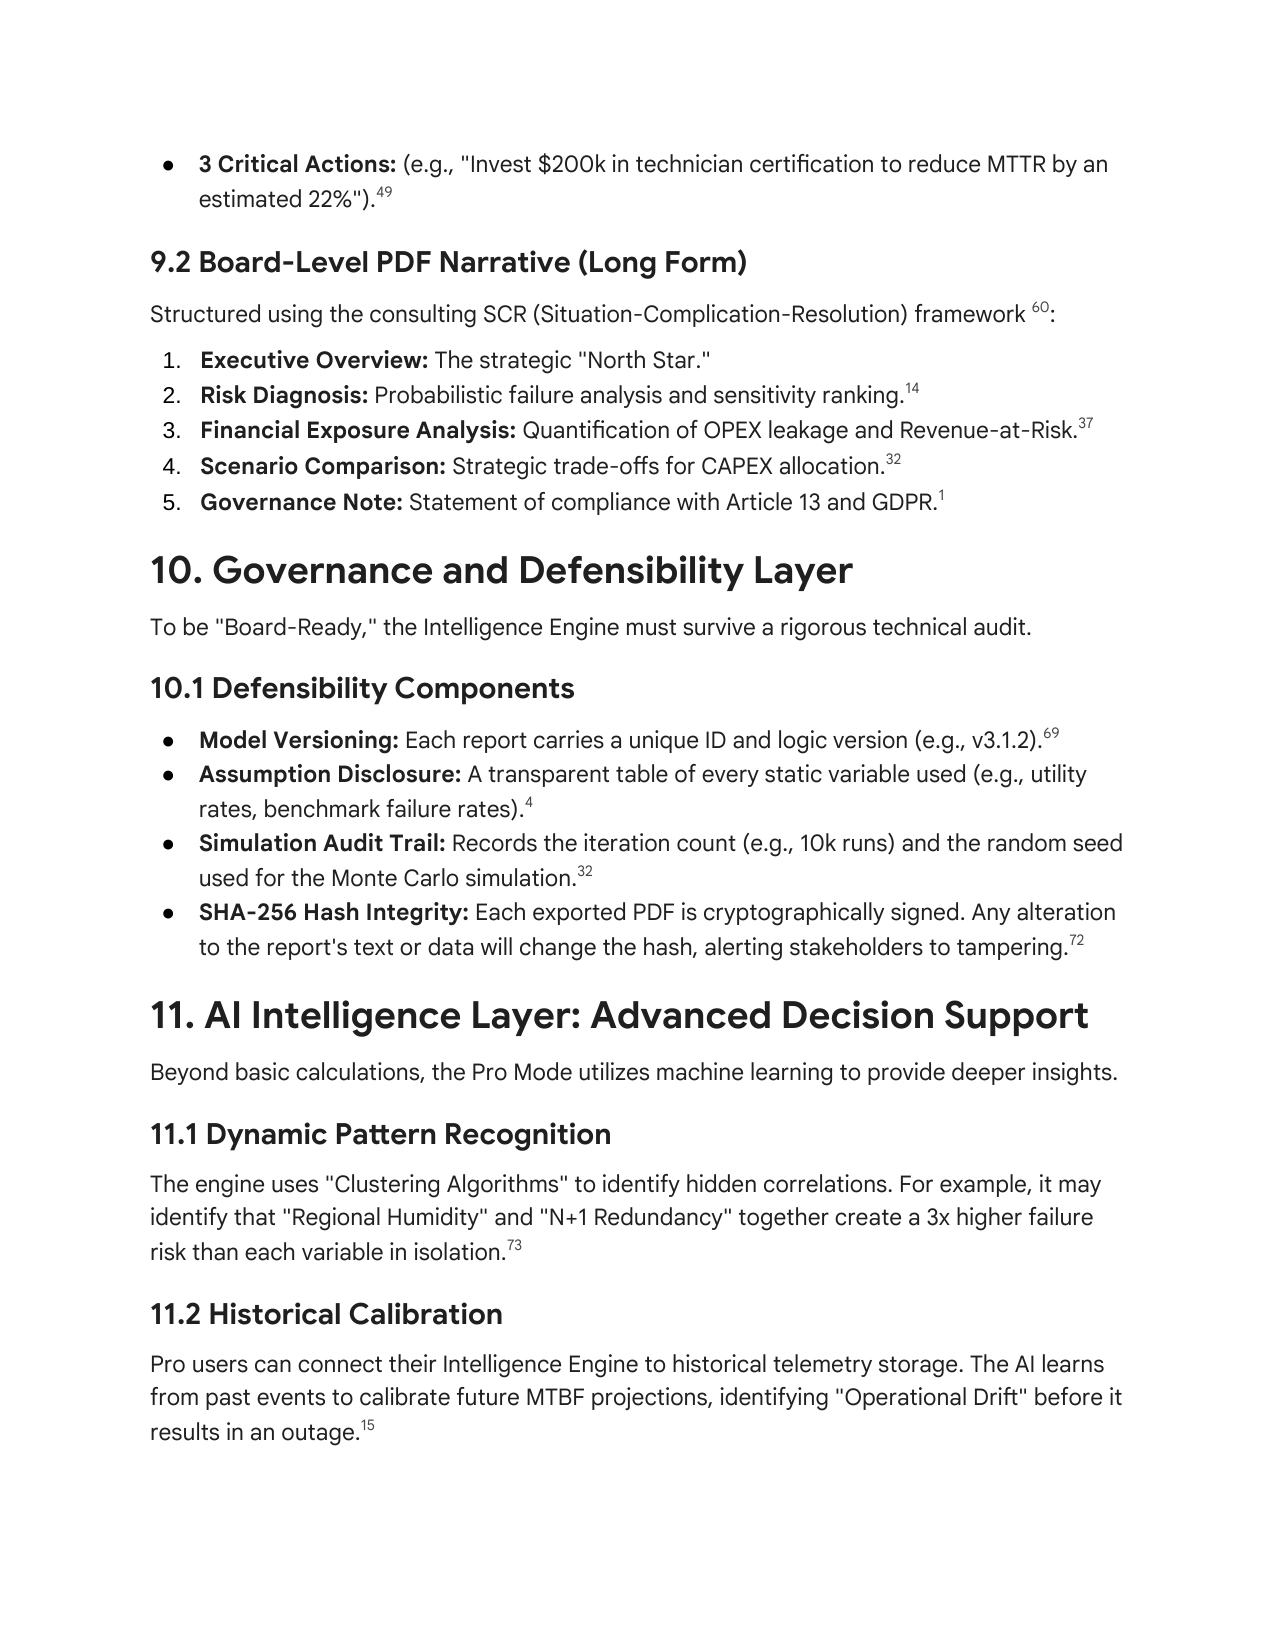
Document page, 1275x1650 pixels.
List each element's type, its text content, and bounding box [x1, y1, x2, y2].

list Governance Note: Statement of compliance with Article 13 and GDPR.1 [162, 486, 1125, 517]
list Assumption Disclosure: A transparent table of every static variable used (e.g., utility rates, benchmark failure rates).4 [161, 761, 1125, 825]
subtitle 9.2 Board-Level PDF Narrative (Long Form) [150, 244, 1125, 280]
list Model Versioning: Each report carries a unique ID and logic version (e.g., v3.1.2).69 [161, 725, 1125, 756]
list Scenario Comparison: Strategic trade-offs for CAPEX allocation.32 [162, 450, 1125, 482]
text To be "Board-Ready," the Intelligence Engine must survive a rigorous technical audit. [150, 613, 1125, 642]
subtitle 11. AI Intelligence Layer: Advanced Decision Support [150, 992, 1125, 1039]
text Pro users can connect their Intelligence Engine to historical telemetry storage. The AI learns from past events to calibrate future MTBF projections, identifying "Operational Drift" before it results in an outage.15 [150, 1351, 1125, 1448]
subtitle 11.2 Historical Calibration [150, 1297, 1125, 1333]
list Simulation Audit Trail: Records the iteration count (e.g., 10k runs) and the random seed used for the Monte Carlo simulation.32 [161, 829, 1125, 894]
text The engine uses "Clustering Algorithms" to identify hidden correlations. For example, it may identify that "Regional Humidity" and "N+1 Redundancy" together create a 3x higher failure risk than each variable in isolation.73 [150, 1170, 1125, 1267]
list Financial Exposure Analysis: Quantification of OPEX leakage and Revenue-at-Risk.37 [162, 415, 1125, 446]
list SHA-256 Hash Integrity: Each exported PDF is cryptographically signed. Any alteration to the report's text or data will change the hash, alerting stakeholders to tampering.72 [161, 898, 1125, 963]
list 3 Critical Actions: (e.g., "Invest $200k in technician certification to reduce MTTR by an estimated 22%").49 [161, 150, 1125, 214]
subtitle 10.1 Defensibility Components [150, 671, 1125, 707]
list Executive Overview: The strategic "North Star." [162, 346, 1125, 375]
list Risk Diagnosis: Probabilistic failure analysis and sensitivity ranking.14 [162, 379, 1125, 410]
text Beyond basic calculations, the Pro Mode utilizes machine learning to provide deeper insights. [150, 1058, 1125, 1087]
subtitle 10. Governance and Defensibility Layer [150, 547, 1125, 594]
subtitle 11.1 Dynamic Pattern Recognition [150, 1116, 1125, 1152]
text Structured using the consulting SCR (Situation-Complication-Resolution) framework 60: [150, 298, 1125, 329]
